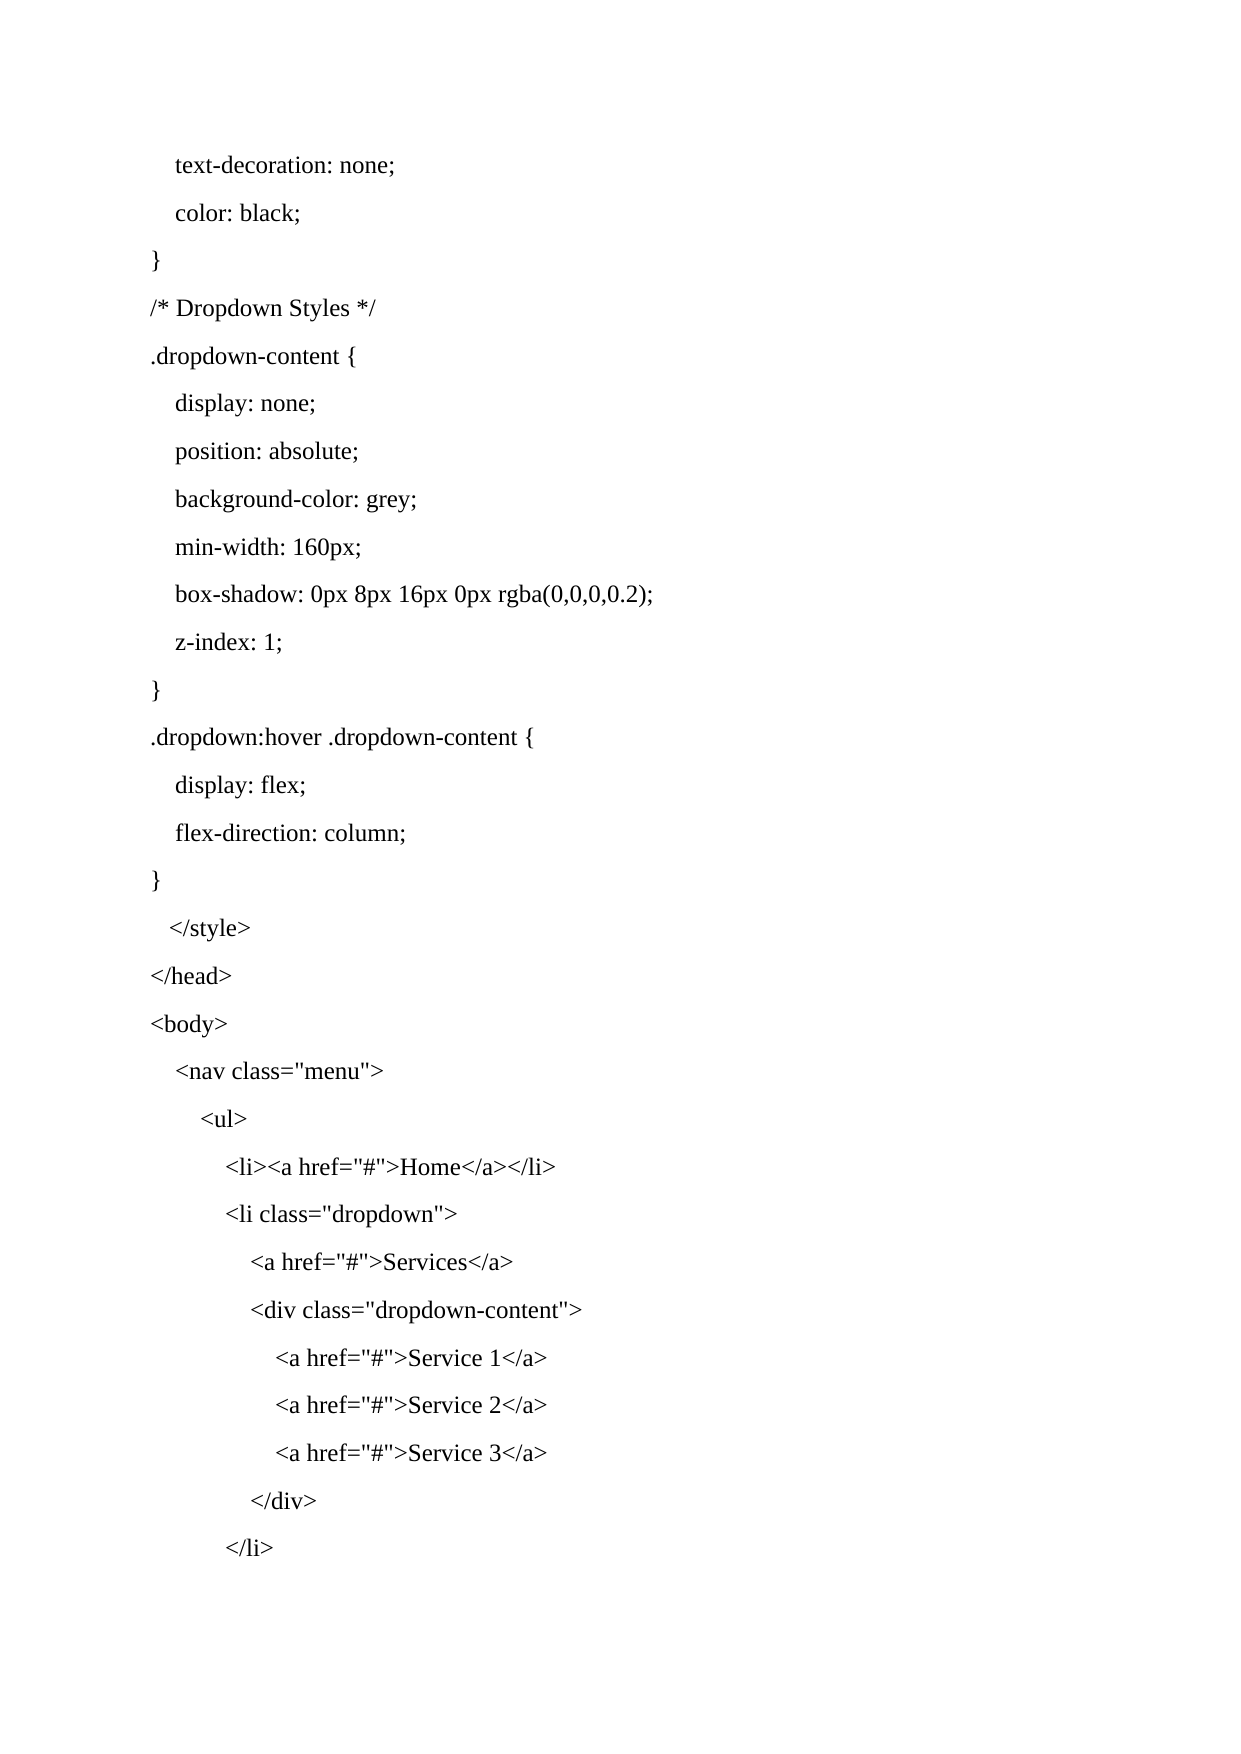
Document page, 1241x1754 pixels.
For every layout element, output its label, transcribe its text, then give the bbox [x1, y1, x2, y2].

text <a href="#">Services</a> [150, 1247, 1090, 1276]
text <a href="#">Service 3</a> [150, 1438, 1090, 1467]
text position: absolute; [150, 436, 1090, 465]
text flex-direction: column; [150, 818, 1090, 847]
text display: flex; [150, 770, 1090, 799]
text <div class="dropdown-content"> [150, 1295, 1090, 1324]
text text-decoration: none; [150, 150, 1090, 179]
text min-width: 160px; [150, 532, 1090, 560]
text z-index: 1; [150, 627, 1090, 656]
text background-color: grey; [150, 484, 1090, 513]
text /* Dropdown Styles */ [150, 293, 1090, 322]
text display: none; [150, 388, 1090, 417]
text .dropdown:hover .dropdown-content { [150, 722, 1090, 751]
text } [150, 866, 1090, 894]
text box-shadow: 0px 8px 16px 0px rgba(0,0,0,0.2); [150, 579, 1090, 608]
text <a href="#">Service 2</a> [150, 1390, 1090, 1419]
text </li> [150, 1533, 1090, 1562]
text <li><a href="#">Home</a></li> [150, 1152, 1090, 1181]
text <li class="dropdown"> [150, 1199, 1090, 1228]
text <a href="#">Service 1</a> [150, 1343, 1090, 1371]
text </div> [150, 1486, 1090, 1514]
text </style> [150, 913, 1090, 942]
text } [150, 245, 1090, 274]
text </head> [150, 961, 1090, 990]
text <nav class="menu"> [150, 1056, 1090, 1085]
text } [150, 675, 1090, 703]
text <ul> [150, 1104, 1090, 1133]
text <body> [150, 1009, 1090, 1037]
text color: black; [150, 198, 1090, 226]
text .dropdown-content { [150, 341, 1090, 369]
